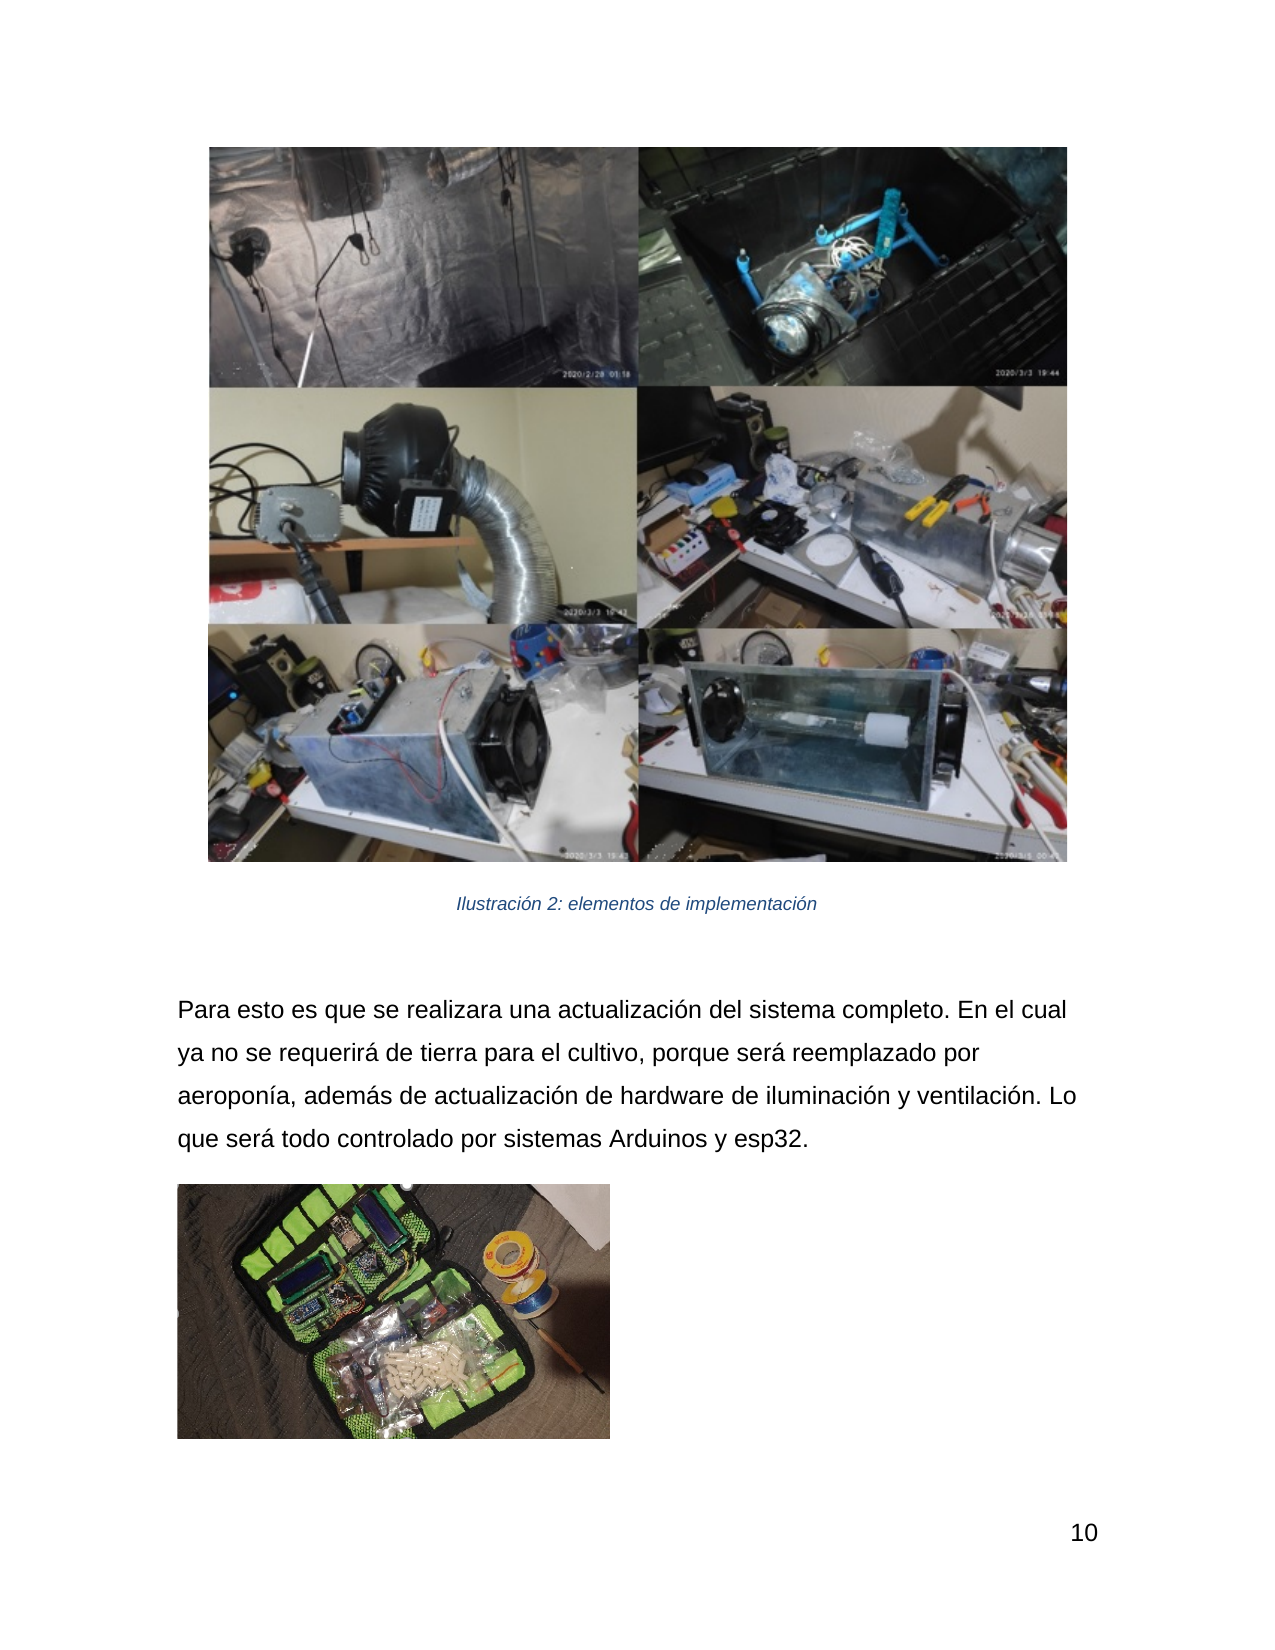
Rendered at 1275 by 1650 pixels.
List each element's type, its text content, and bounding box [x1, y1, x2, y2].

text Ilustración 2: elementos de implementación [177, 893, 1098, 914]
text Para esto es que se realizara una actualización del sistema completo. En el cual ya no se requerirá de tierra para el cultivo, porque será reemplazado por aeroponía, además de actualización de hardware de iluminación y ventilación. Lo que será todo controlado por sistemas Arduinos y esp32. [177, 995, 1098, 1153]
picture [208, 147, 1068, 862]
picture [177, 1184, 610, 1439]
